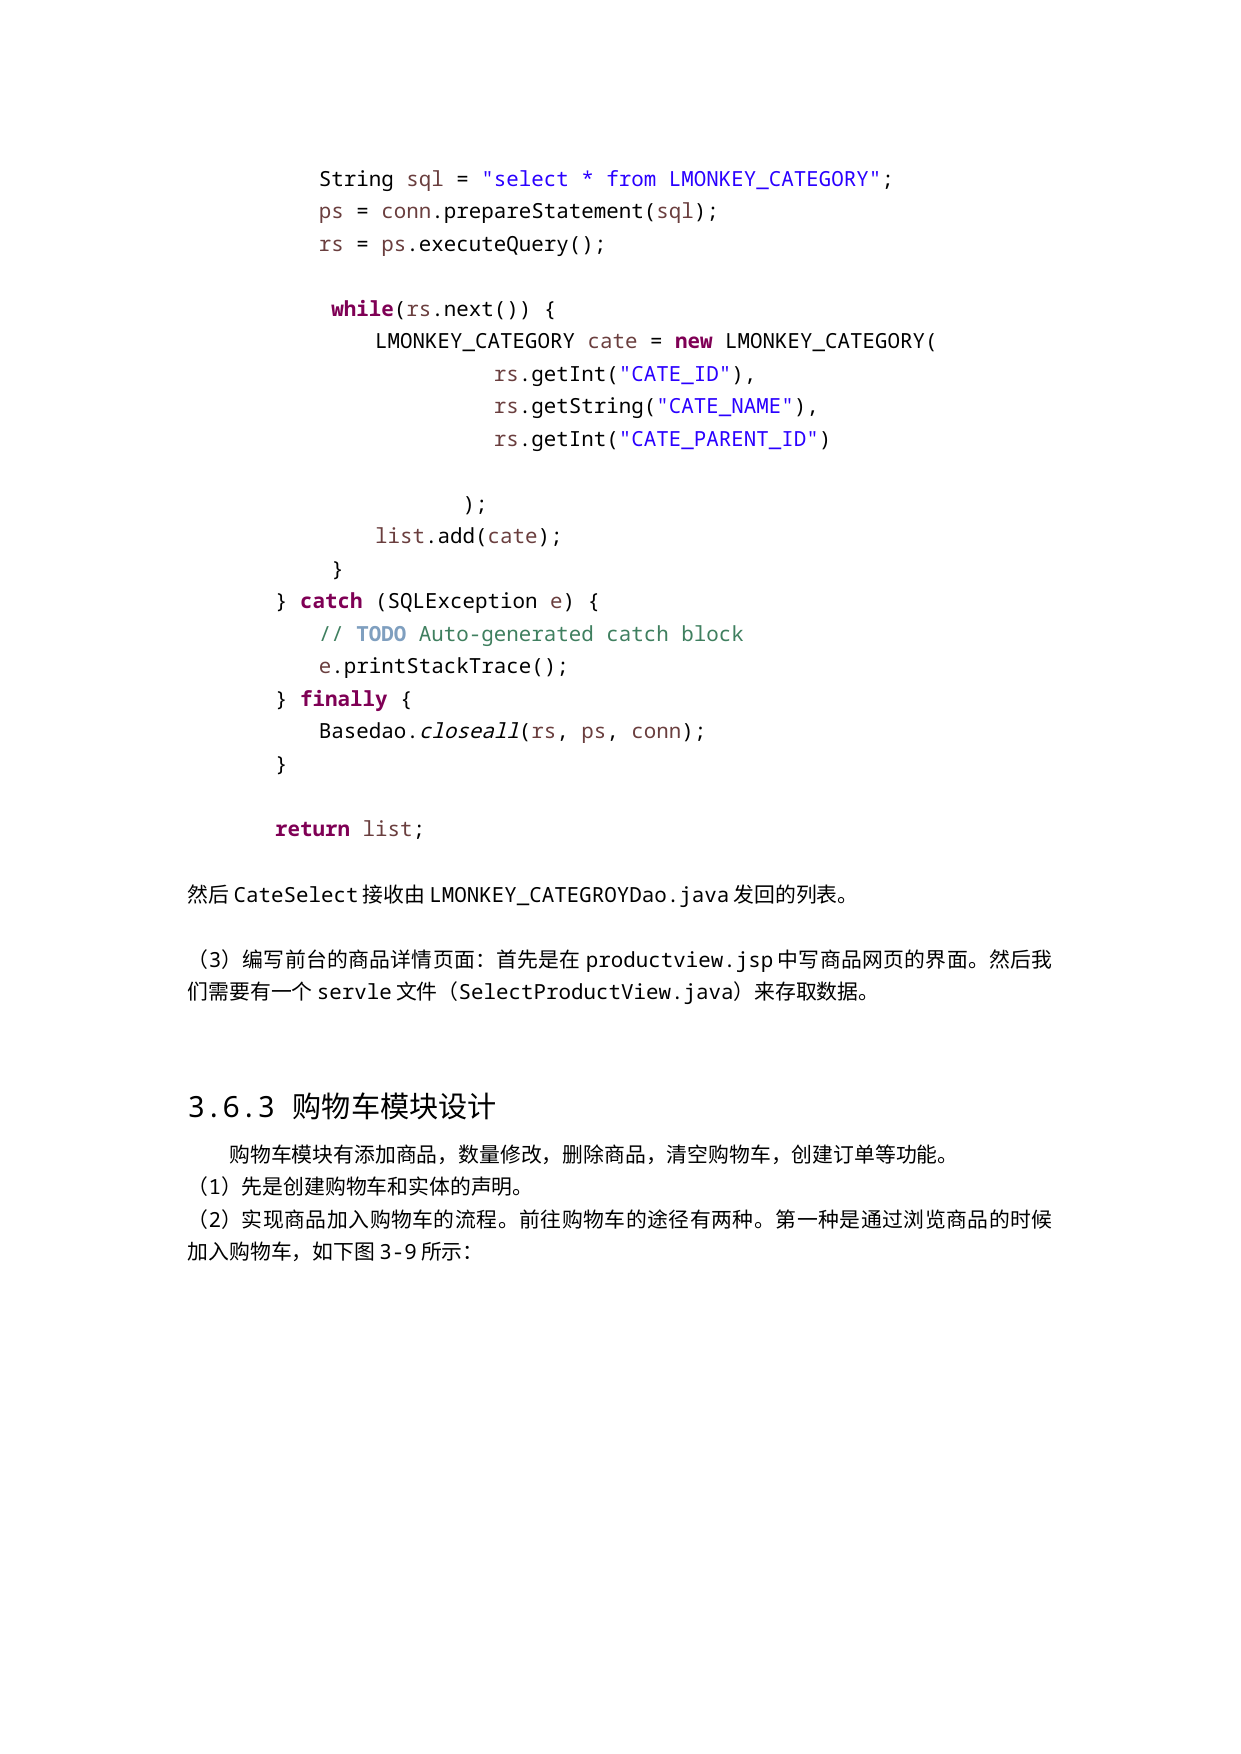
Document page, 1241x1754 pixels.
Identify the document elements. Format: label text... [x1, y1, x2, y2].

list 购物车模块有添加商品，数量修改，删除商品，清空购物车，创建订单等功能。 [187, 1137, 1053, 1169]
text String sql = "select * from LMONKEY_CATEGORY"; [187, 162, 1053, 194]
text rs.getInt("CATE_PARENT_ID") [187, 422, 1053, 454]
text } finally { [187, 682, 1053, 714]
text rs = ps.executeQuery(); [187, 227, 1053, 259]
text e.printStackTrace(); [187, 649, 1053, 682]
text rs.getInt("CATE_ID"), [187, 357, 1053, 389]
text ); [187, 487, 1053, 519]
list 先是创建购物车和实体的声明。 [187, 1169, 1053, 1202]
list 3.6.3 购物车模块设计 [187, 1072, 1053, 1137]
text rs.getString("CATE_NAME"), [187, 389, 1053, 422]
text Basedao.closeall(rs, ps, conn); [187, 714, 1053, 747]
text } [187, 552, 1053, 584]
text ps = conn.prepareStatement(sql); [187, 194, 1053, 227]
text } catch (SQLException e) { [187, 584, 1053, 617]
list （3）编写前台的商品详情页面：首先是在productview.jsp中写商品网页的界面。然后我们需要有一个servle文件（SelectProductView.java）来存取数据。 [187, 942, 1053, 1007]
text while(rs.next()) { [187, 292, 1053, 324]
text } [187, 747, 1053, 779]
text LMONKEY_CATEGORY cate = new LMONKEY_CATEGORY( [187, 324, 1053, 357]
text list.add(cate); [187, 519, 1053, 552]
list return list; [187, 812, 1053, 844]
list 实现商品加入购物车的流程。前往购物车的途径有两种。第一种是通过浏览商品的时候加入购物车，如下图3-9所示： [187, 1202, 1053, 1267]
list 然后CateSelect接收由LMONKEY_CATEGROYDao.java发回的列表。 [187, 877, 1053, 909]
text // TODO Auto-generated catch block [187, 617, 1053, 649]
